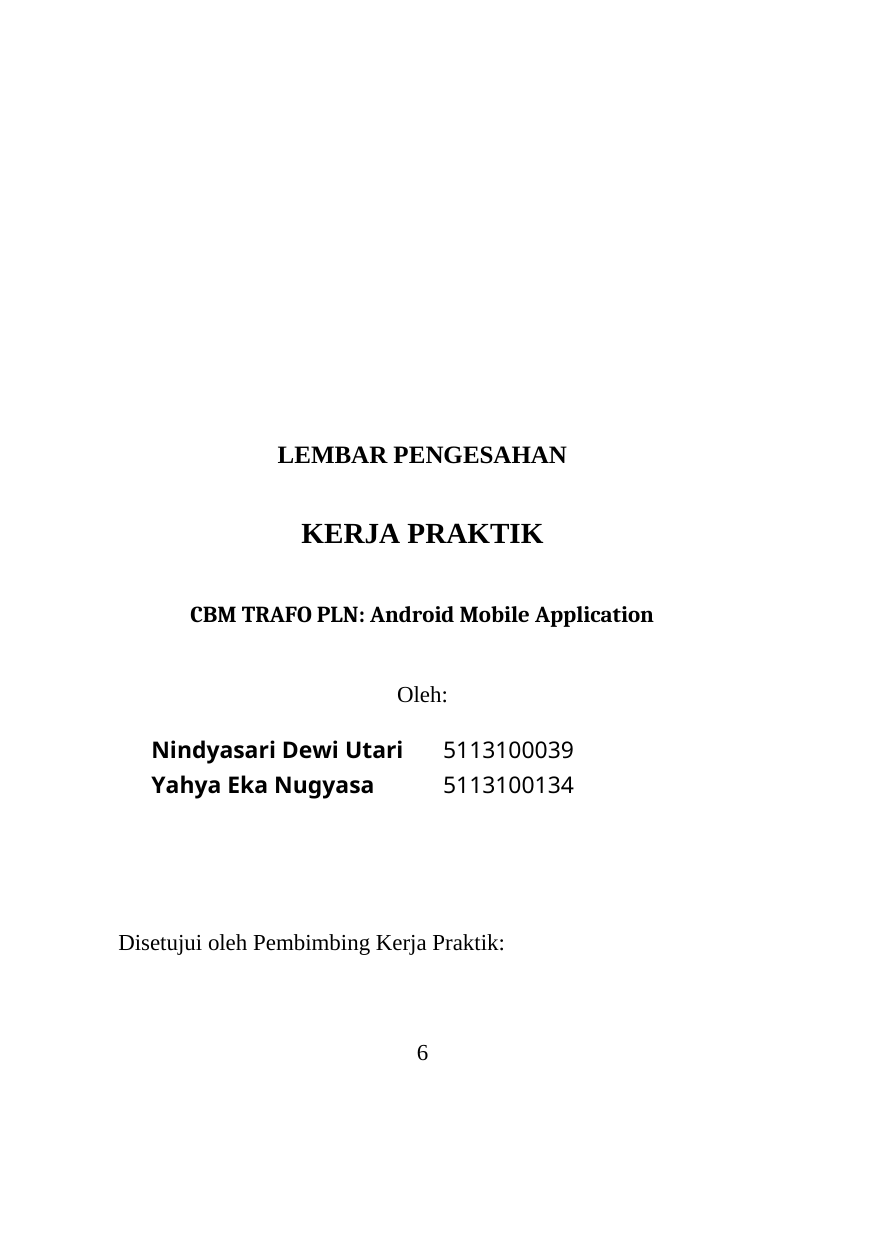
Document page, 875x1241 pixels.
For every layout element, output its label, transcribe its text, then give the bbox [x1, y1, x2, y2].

text CBM TRAFO PLN: Android Mobile Application [118, 602, 726, 628]
table_header 5113100039 [432, 734, 723, 769]
text Disetujui oleh Pembimbing Kerja Praktik: [118, 929, 726, 956]
text Oleh: [118, 681, 726, 707]
subtitle LEMBAR PENGESAHAN [118, 440, 726, 469]
table_cell Yahya Eka Nugyasa [96, 769, 432, 835]
text KERJA PRAKTIK [118, 516, 726, 549]
table_cell 5113100134 [432, 769, 723, 835]
table_header Nindyasari Dewi Utari [96, 734, 432, 769]
